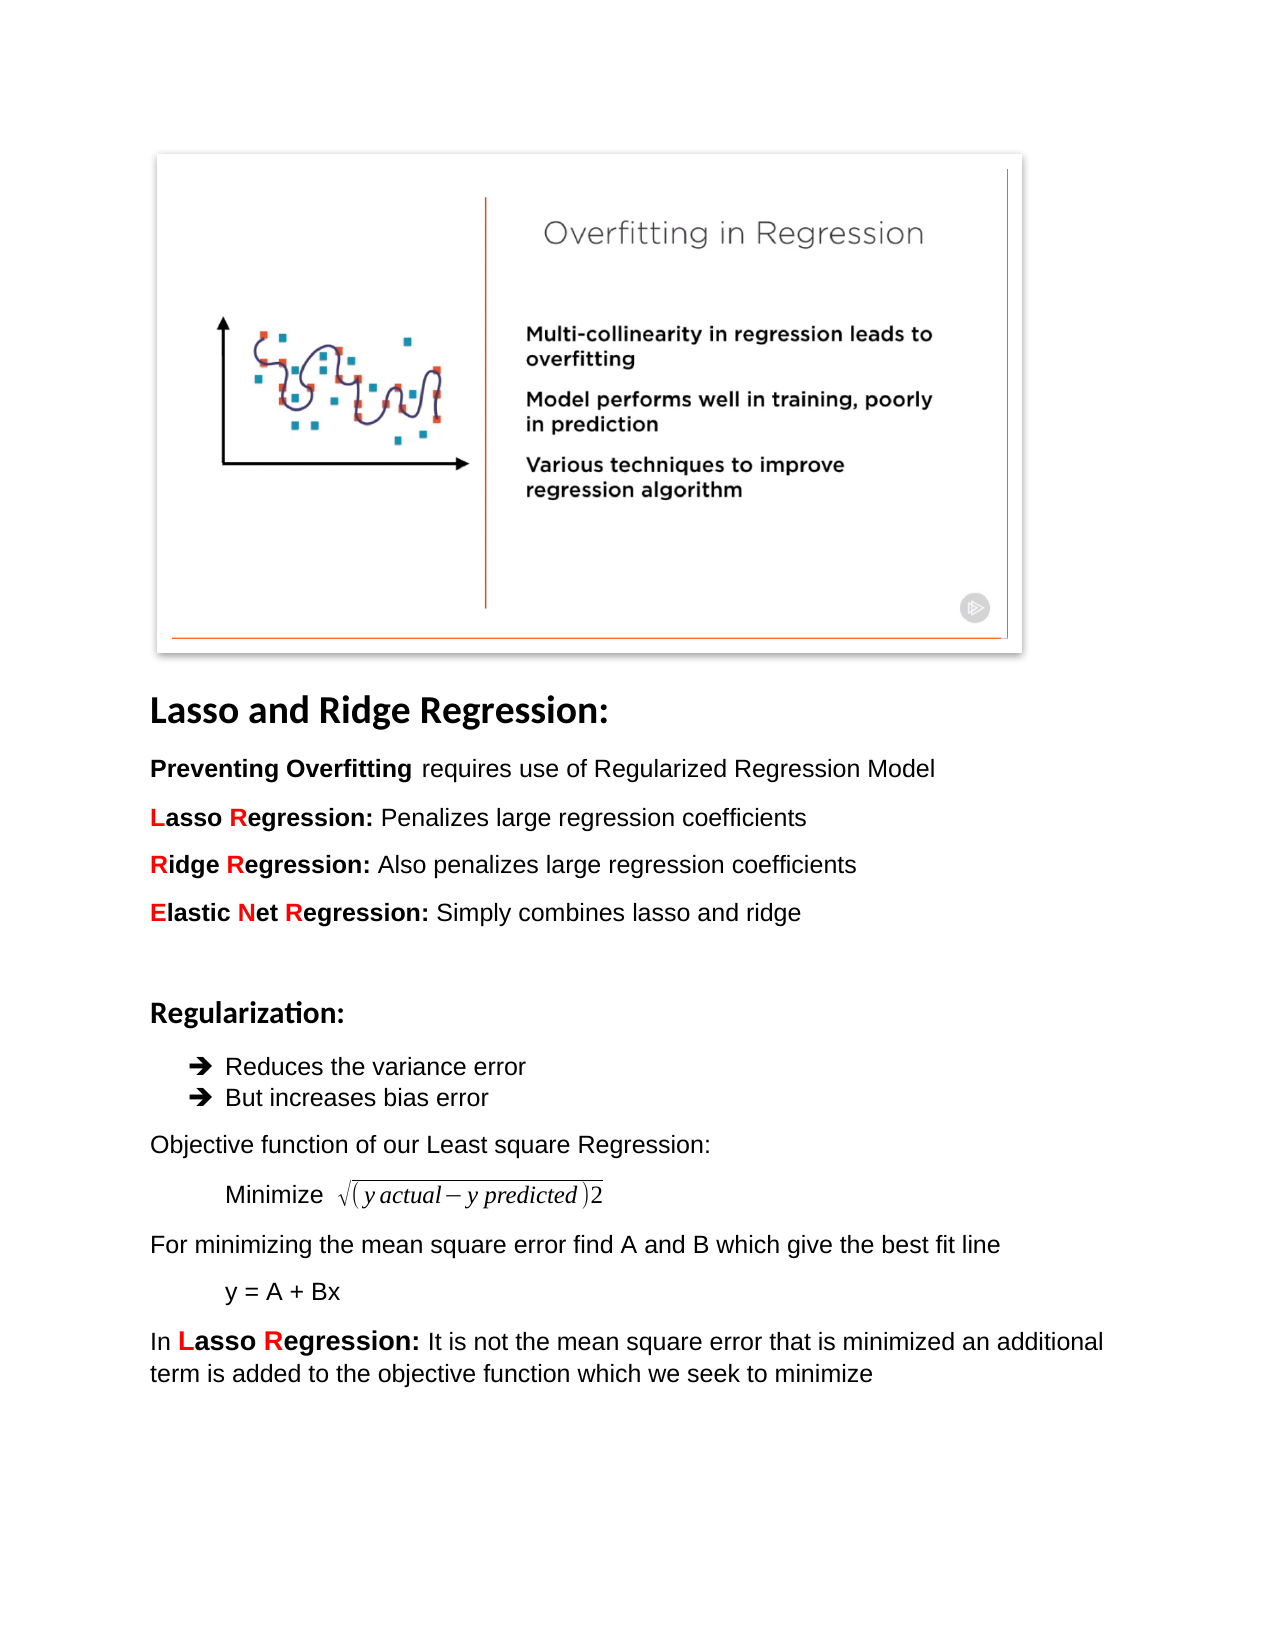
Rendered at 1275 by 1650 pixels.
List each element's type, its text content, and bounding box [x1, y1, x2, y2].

text Objective function of our Least square Regression: [150, 1130, 1125, 1159]
text y = A + Bx [150, 1277, 1125, 1306]
text Ridge Regression: Also penalizes large regression coefficients [150, 851, 1125, 879]
text Minimize [150, 1178, 1125, 1210]
list Reduces the variance error [187, 1051, 1125, 1080]
text Elastic Net Regression: Simply combines lasso and ridge [150, 898, 1125, 927]
text Preventing Overfitting requires use of Regularized Regression Model [150, 753, 1125, 782]
list But increases bias error [187, 1083, 1125, 1111]
picture [172, 169, 1008, 639]
text Lasso and Ridge Regression: [150, 685, 1125, 733]
text Regularization: [150, 994, 1125, 1032]
text For minimizing the mean square error find A and B which give the best fit line [150, 1229, 1125, 1258]
text In Lasso Regression: It is not the mean square error that is minimized an additional term is added to the objective function which we seek to minimize [150, 1325, 1125, 1387]
text Lasso Regression: Penalizes large regression coefficients [150, 803, 1125, 832]
